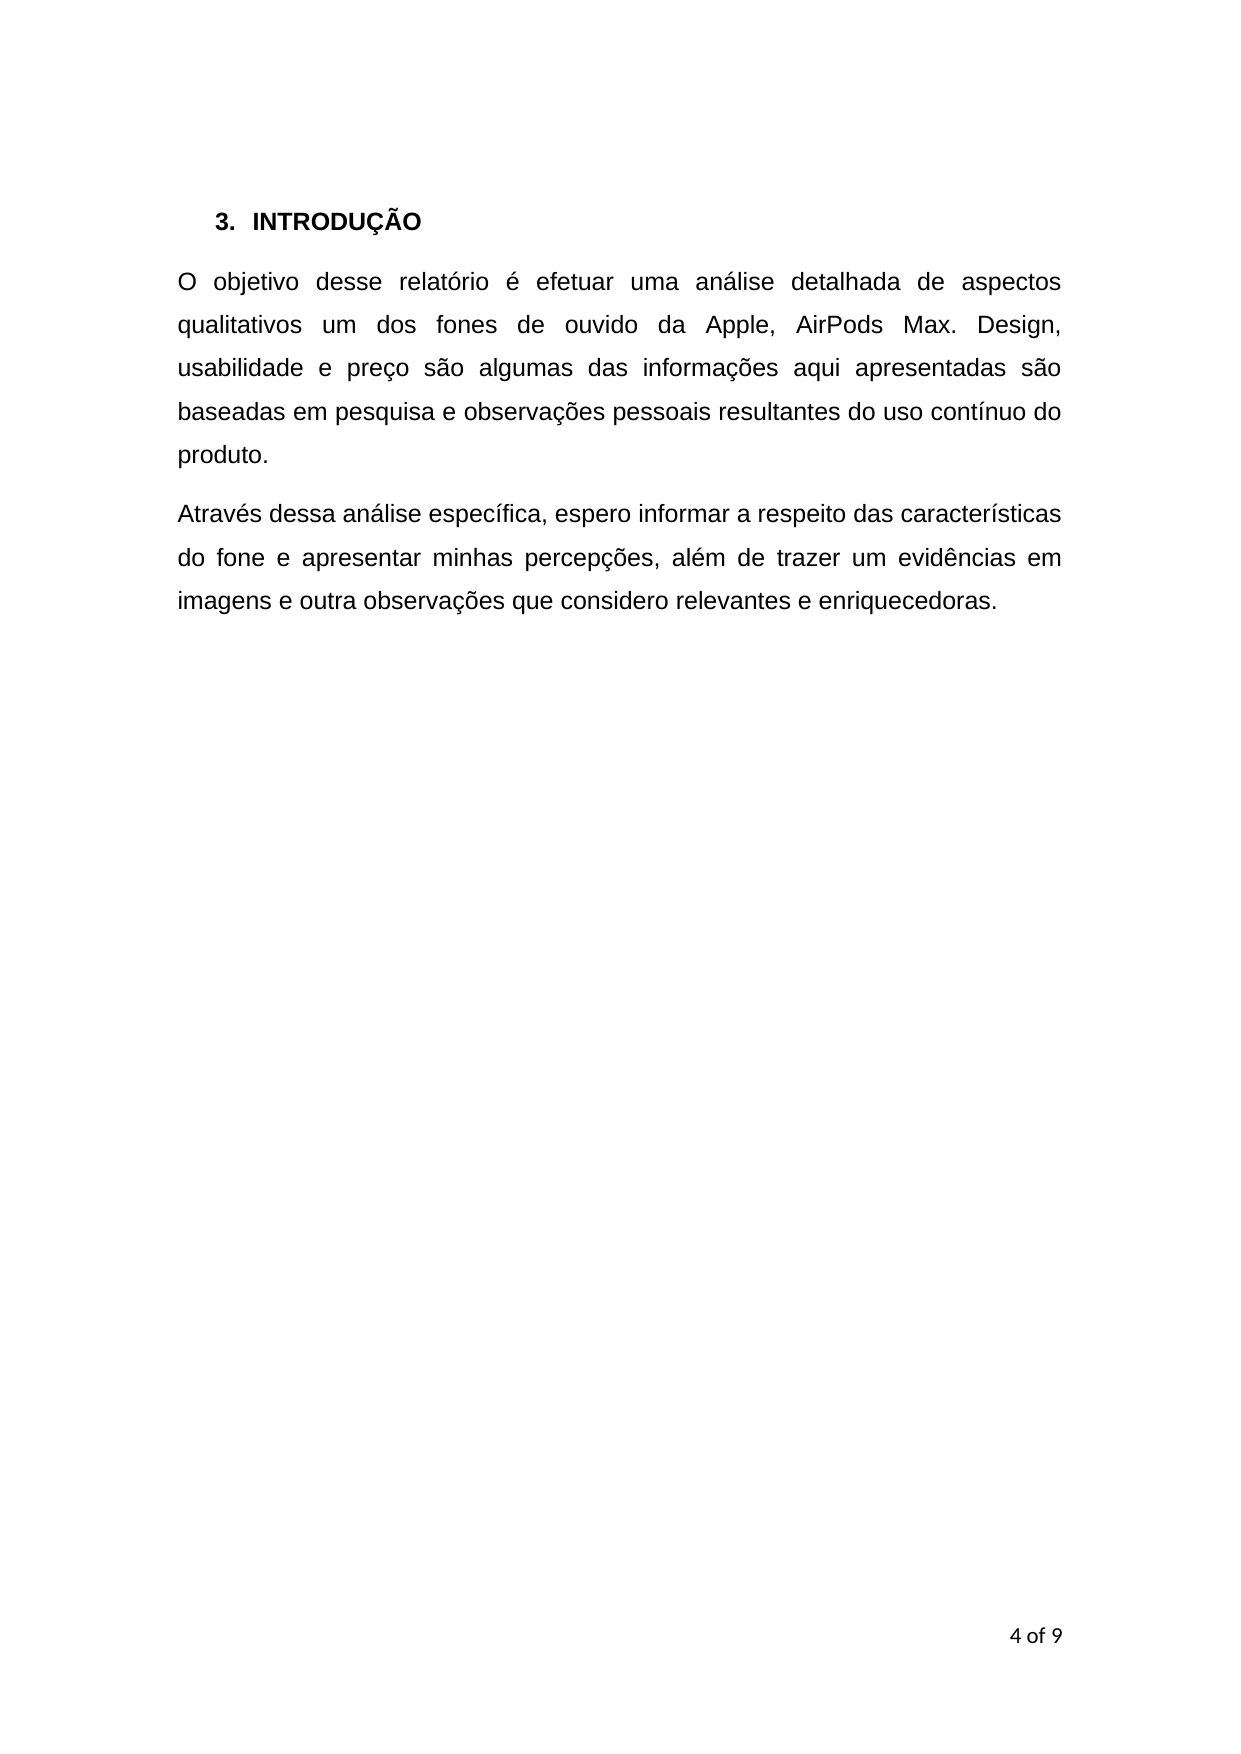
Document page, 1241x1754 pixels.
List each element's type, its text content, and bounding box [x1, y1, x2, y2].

text O objetivo desse relatório é efetuar uma análise detalhada de aspectos qualitativos um dos fones de ouvido da Apple, AirPods Max. Design, usabilidade e preço são algumas das informações aqui apresentadas são baseadas em pesquisa e observações pessoais resultantes do uso contínuo do produto. [177, 267, 1063, 468]
text Através dessa análise específica, espero informar a respeito das características do fone e apresentar minhas percepções, além de trazer um evidências em imagens e outra observações que considero relevantes e enriquecedoras. [177, 499, 1063, 614]
subtitle INTRODUÇÃO [215, 207, 1063, 236]
